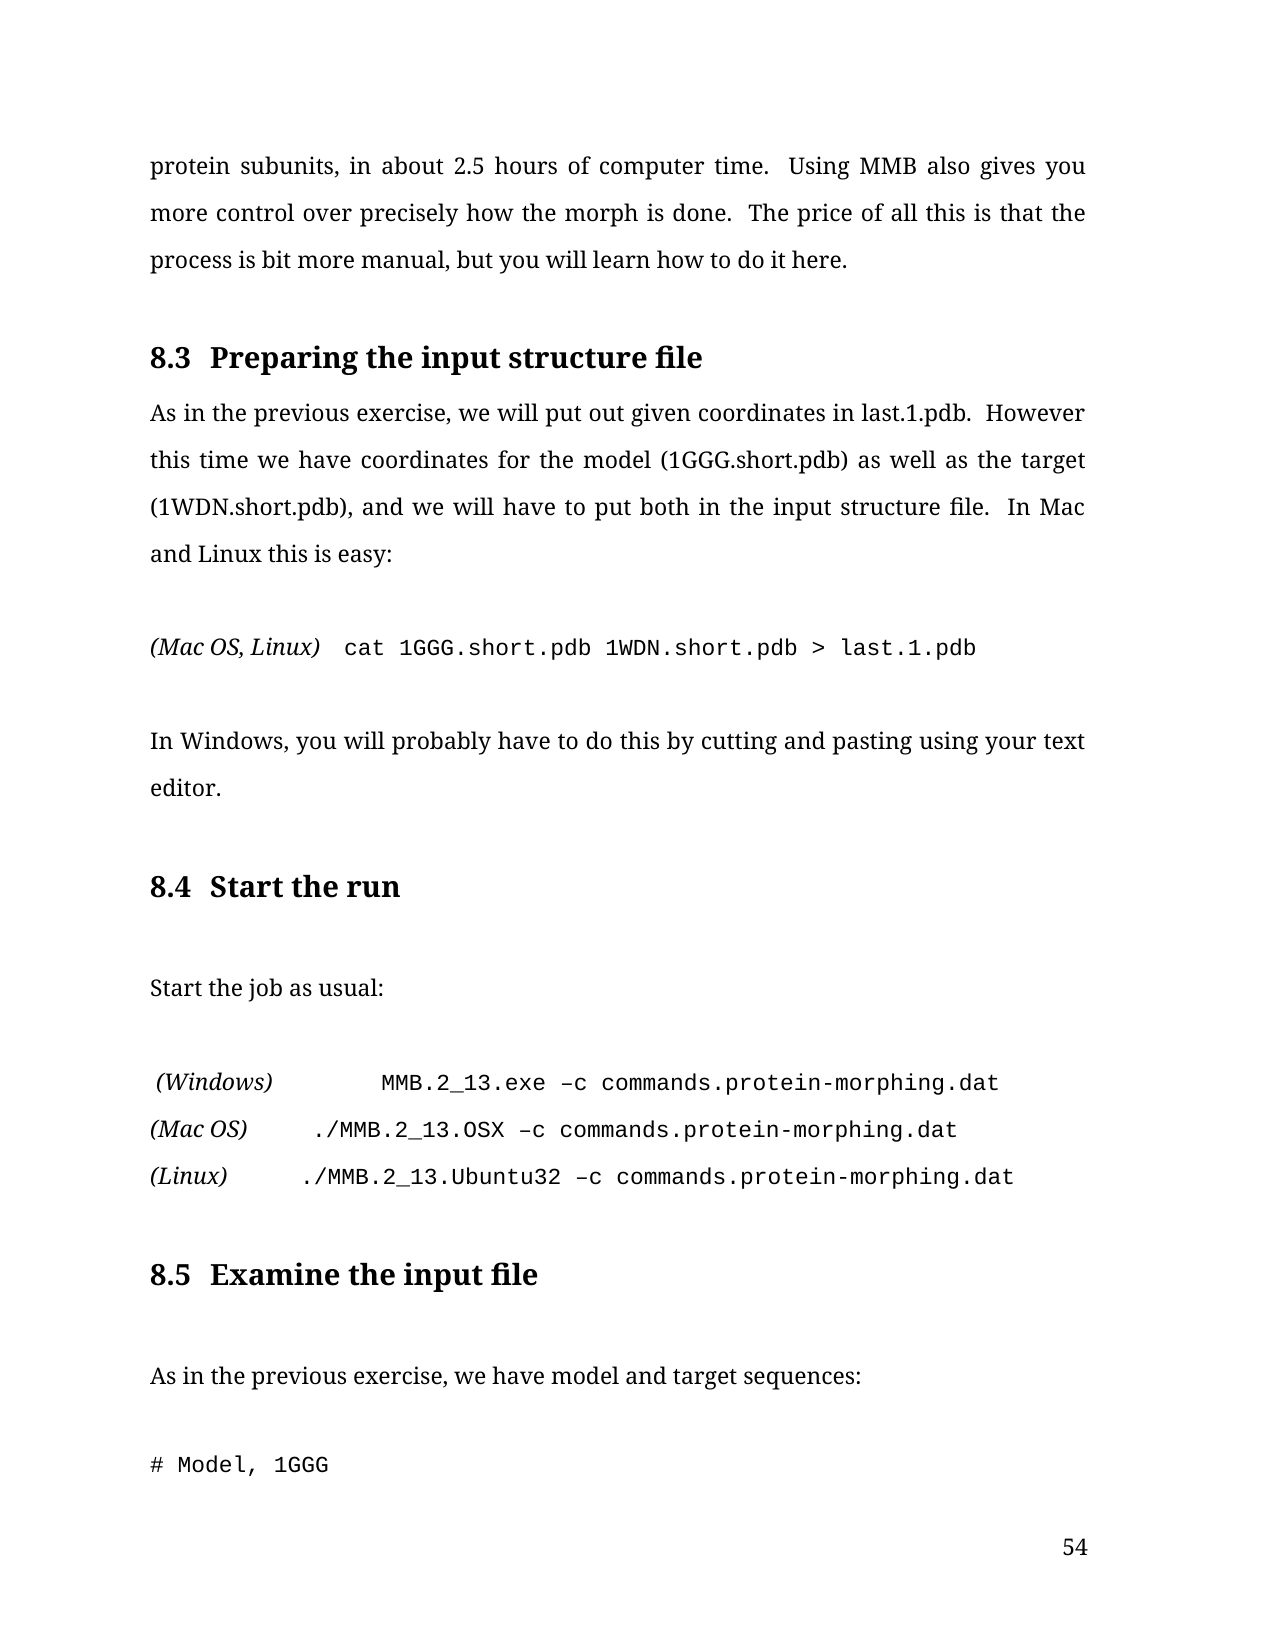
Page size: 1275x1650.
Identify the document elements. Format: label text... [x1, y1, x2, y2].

text Start the job as usual: [150, 972, 1087, 1003]
text (Windows) MMB.2_13.exe –c commands.protein-morphing.dat [150, 1066, 1087, 1097]
text As in the previous exercise, we have model and target sequences: [150, 1360, 1087, 1391]
text In Windows, you will probably have to do this by cutting and pasting using your text editor. [150, 725, 1087, 803]
text (Mac OS, Linux) cat 1GGG.short.pdb 1WDN.short.pdb > last.1.pdb [150, 631, 1087, 663]
subtitle Preparing the input structure file [150, 337, 1087, 377]
subtitle Start the run [150, 866, 1087, 906]
text # Model, 1GGG [150, 1454, 1087, 1480]
text (Mac OS) ./MMB.2_13.OSX –c commands.protein-morphing.dat [150, 1113, 1087, 1144]
text As in the previous exercise, we will put out given coordinates in last.1.pdb. However this time we have coordinates for the model (1GGG.short.pdb) as well as the target (1WDN.short.pdb), and we will have to put both in the input structure file. In Mac and Linux this is easy: [150, 397, 1087, 569]
text (Linux) ./MMB.2_13.Ubuntu32 –c commands.protein-morphing.dat [150, 1160, 1087, 1191]
subtitle Examine the input file [150, 1254, 1087, 1293]
